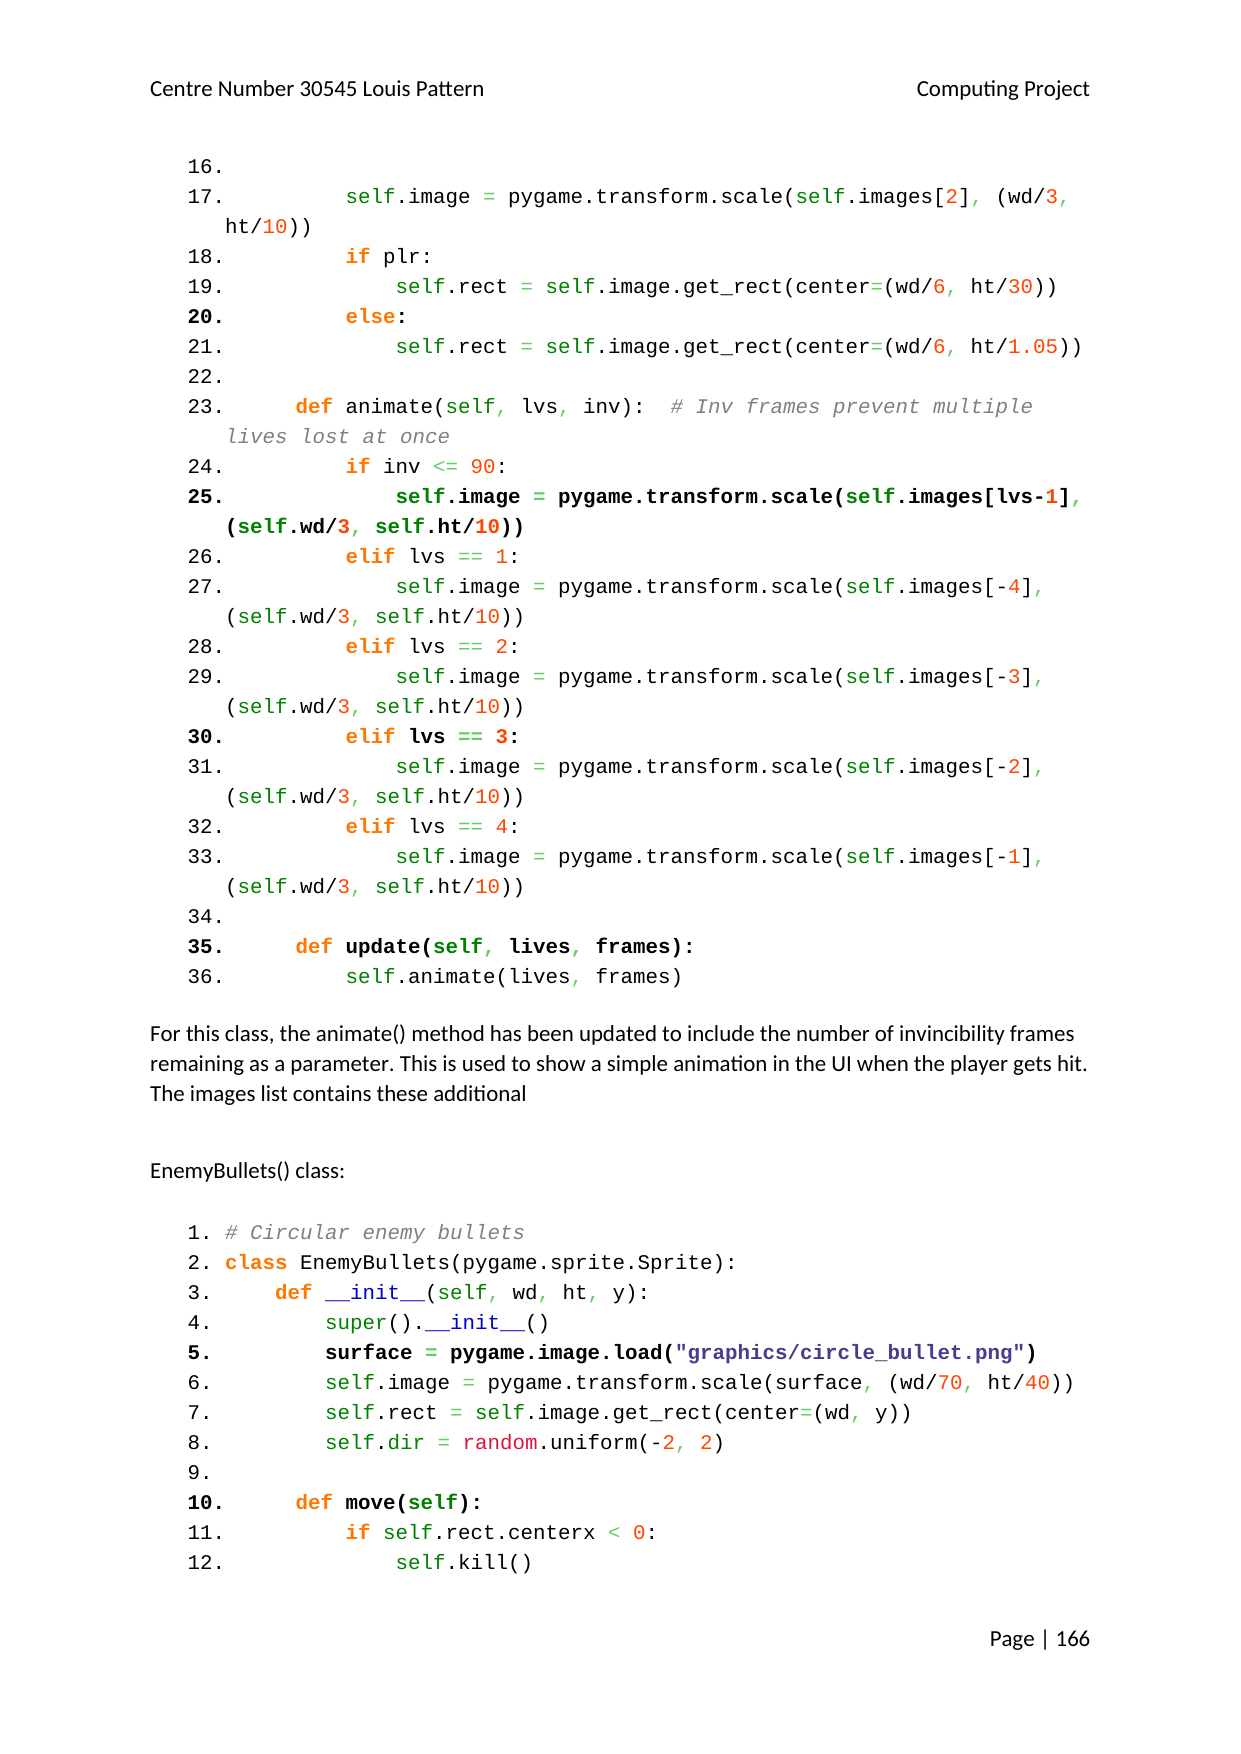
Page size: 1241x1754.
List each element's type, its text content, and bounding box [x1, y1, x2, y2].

list self.image = pygame.transform.scale(self.images[-3], (self.wd/3, self.ht/10)) [187, 660, 1090, 720]
text For this class, the animate() method has been updated to include the number of invincibility frames remaining as a parameter. This is used to show a simple animation in the UI when the player gets hit. The images list contains these additional [150, 1019, 1090, 1108]
list else: [187, 300, 1090, 330]
list def __init__(self, wd, ht, y): [187, 1276, 1090, 1306]
list self.image = pygame.transform.scale(self.images[-2], (self.wd/3, self.ht/10)) [187, 750, 1090, 810]
list self.rect = self.image.get_rect(center=(wd/6, ht/30)) [187, 270, 1090, 300]
list self.image = pygame.transform.scale(self.images[lvs-1], (self.wd/3, self.ht/10)) [187, 480, 1090, 540]
list self.image = pygame.transform.scale(self.images[-4], (self.wd/3, self.ht/10)) [187, 570, 1090, 630]
list if plr: [187, 240, 1090, 270]
list elif lvs == 4: [187, 810, 1090, 840]
list class EnemyBullets(pygame.sprite.Sprite): [187, 1246, 1090, 1276]
list self.image = pygame.transform.scale(self.images[-1], (self.wd/3, self.ht/10)) [187, 840, 1090, 900]
list self.kill() [187, 1546, 1090, 1576]
list def animate(self, lvs, inv): # Inv frames prevent multiple lives lost at once [187, 390, 1090, 450]
list if inv <= 90: [187, 450, 1090, 480]
list self.rect = self.image.get_rect(center=(wd/6, ht/1.05)) [187, 330, 1090, 360]
list self.image = pygame.transform.scale(self.images[2], (wd/3, ht/10)) [187, 180, 1090, 240]
list def update(self, lives, frames): [187, 930, 1090, 960]
list def move(self): [187, 1486, 1090, 1516]
list elif lvs == 2: [187, 630, 1090, 660]
list self.rect = self.image.get_rect(center=(wd, y)) [187, 1396, 1090, 1426]
list self.dir = random.uniform(-2, 2) [187, 1426, 1090, 1456]
list elif lvs == 1: [187, 540, 1090, 570]
list self.animate(lives, frames) [187, 960, 1090, 990]
list # Circular enemy bullets [187, 1216, 1090, 1246]
list surface = pygame.image.load("graphics/circle_bullet.png") [187, 1336, 1090, 1366]
text EnemyBullets() class: [150, 1126, 1090, 1185]
list super().__init__() [187, 1306, 1090, 1336]
list if self.rect.centerx < 0: [187, 1516, 1090, 1546]
list self.image = pygame.transform.scale(surface, (wd/70, ht/40)) [187, 1366, 1090, 1396]
list elif lvs == 3: [187, 720, 1090, 750]
